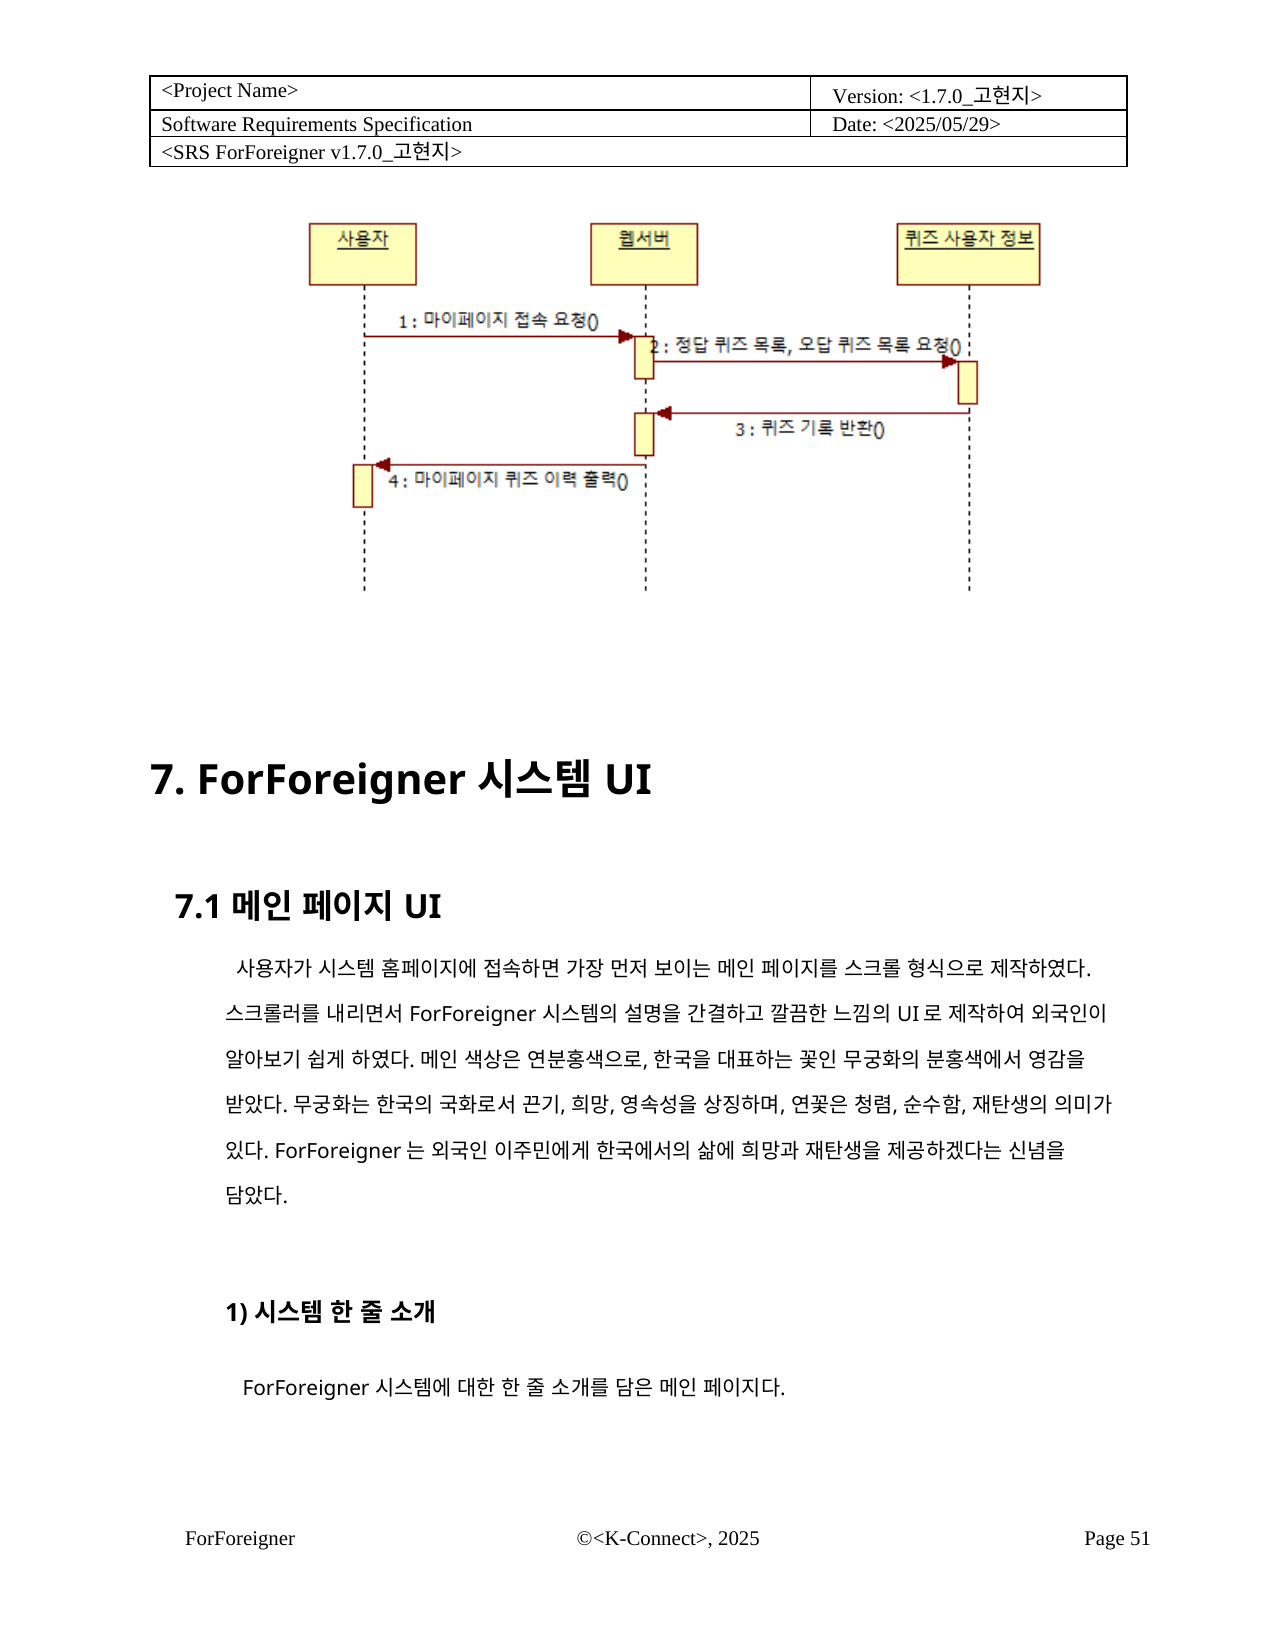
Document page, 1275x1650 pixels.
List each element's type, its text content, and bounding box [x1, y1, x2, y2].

picture [278, 192, 1072, 624]
text 7.1 메인 페이지 UI [150, 879, 1125, 928]
text 사용자가 시스템 홈페이지에 접속하면 가장 먼저 보이는 메인 페이지를 스크롤 형식으로 제작하였다. 스크롤러를 내리면서 ForForeigner 시스템의 설명을 간결하고 깔끔한 느낌의 UI로 제작하여 외국인이 알아보기 쉽게 하였다. 메인 색상은 연분홍색으로, 한국을 대표하는 꽃인 무궁화의 분홍색에서 영감을 받았다. 무궁화는 한국의 국화로서 끈기, 희망, 영속성을 상징하며, 연꽃은 청렴, 순수함, 재탄생의 의미가 있다. ForForeigner는 외국인 이주민에게 한국에서의 삶에 희망과 재탄생을 제공하겠다는 신념을 담았다. [225, 952, 1125, 1209]
text 1) 시스템 한 줄 소개 [150, 1292, 1125, 1328]
text ForForeigner 시스템에 대한 한 줄 소개를 담은 메인 페이지다. [225, 1372, 1125, 1402]
text 7. ForForeigner 시스템 UI [150, 746, 1125, 807]
